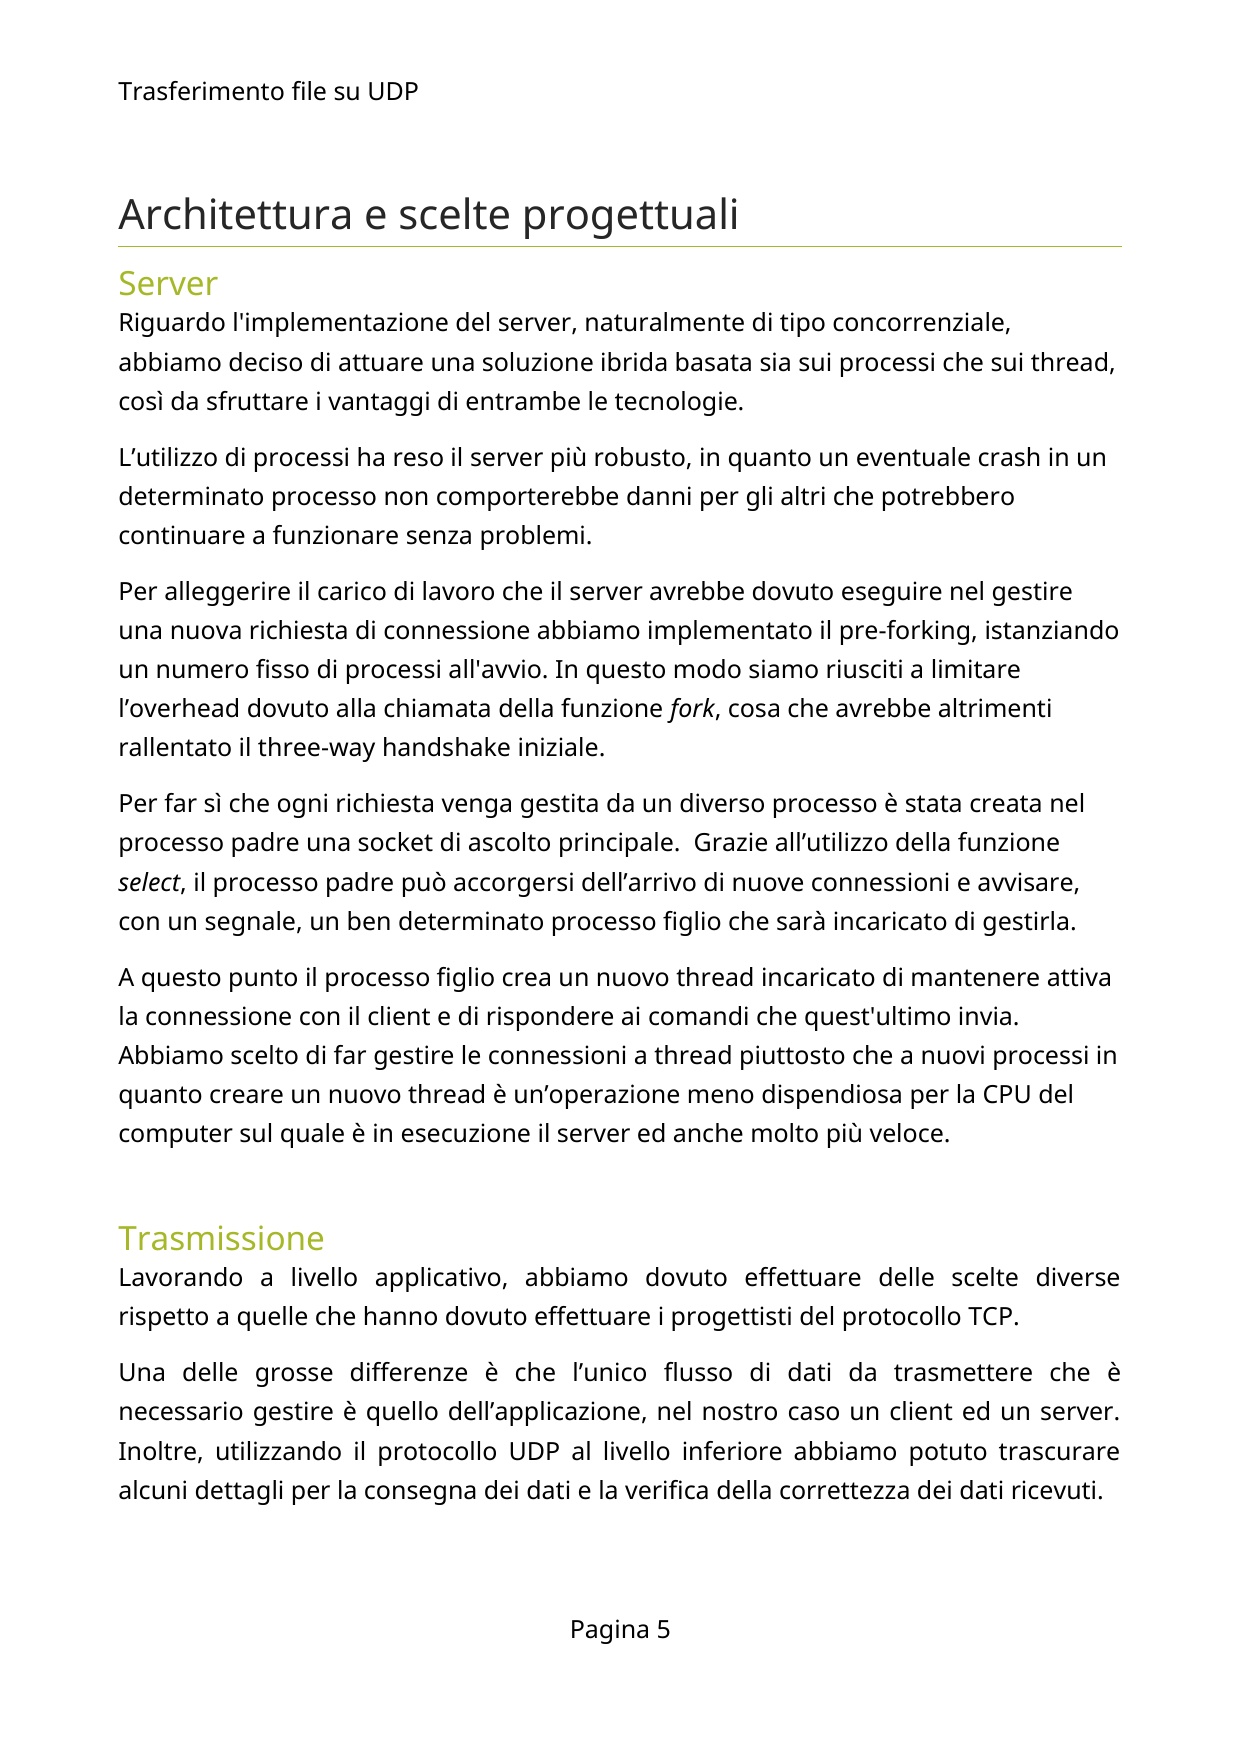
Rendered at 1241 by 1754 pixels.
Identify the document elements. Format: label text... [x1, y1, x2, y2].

text Riguardo l'implementazione del server, naturalmente di tipo concorrenziale, abbiamo deciso di attuare una soluzione ibrida basata sia sui processi che sui thread, così da sfruttare i vantaggi di entrambe le tecnologie. [118, 305, 1122, 417]
text Per far sì che ogni richiesta venga gestita da un diverso processo è stata creata nel processo padre una socket di ascolto principale. Grazie all’utilizzo della funzione select, il processo padre può accorgersi dell’arrivo di nuove connessioni e avvisare, con un segnale, un ben determinato processo figlio che sarà incaricato di gestirla. [118, 786, 1122, 937]
text A questo punto il processo figlio crea un nuovo thread incaricato di mantenere attiva la connessione con il client e di rispondere ai comandi che quest'ultimo invia. Abbiamo scelto di far gestire le connessioni a thread piuttosto che a nuovi processi in quanto creare un nuovo thread è un’operazione meno dispendiosa per la CPU del computer sul quale è in esecuzione il server ed anche molto più veloce. [118, 959, 1122, 1150]
text Una delle grosse differenze è che l’unico flusso di dati da trasmettere che è necessario gestire è quello dell’applicazione, nel nostro caso un client ed un server. Inoltre, utilizzando il protocollo UDP al livello inferiore abbiamo potuto trascurare alcuni dettagli per la consegna dei dati e la verifica della correttezza dei dati ricevuti. [118, 1355, 1122, 1506]
text Per alleggerire il carico di lavoro che il server avrebbe dovuto eseguire nel gestire una nuova richiesta di connessione abbiamo implementato il pre-forking, istanziando un numero fisso di processi all'avvio. In questo modo siamo riusciti a limitare l’overhead dovuto alla chiamata della funzione fork, cosa che avrebbe altrimenti rallentato il three-way handshake iniziale. [118, 573, 1122, 764]
text Lavorando a livello applicativo, abbiamo dovuto effettuare delle scelte diverse rispetto a quelle che hanno dovuto effettuare i progettisti del protocollo TCP. [118, 1260, 1122, 1333]
text L’utilizzo di processi ha reso il server più robusto, in quanto un eventuale crash in un determinato processo non comporterebbe danni per gli altri che potrebbero continuare a funzionare senza problemi. [118, 439, 1122, 552]
subtitle Trasmissione [118, 1214, 1122, 1260]
subtitle Architettura e scelte progettuali [118, 185, 1122, 246]
subtitle Server [118, 259, 1122, 305]
